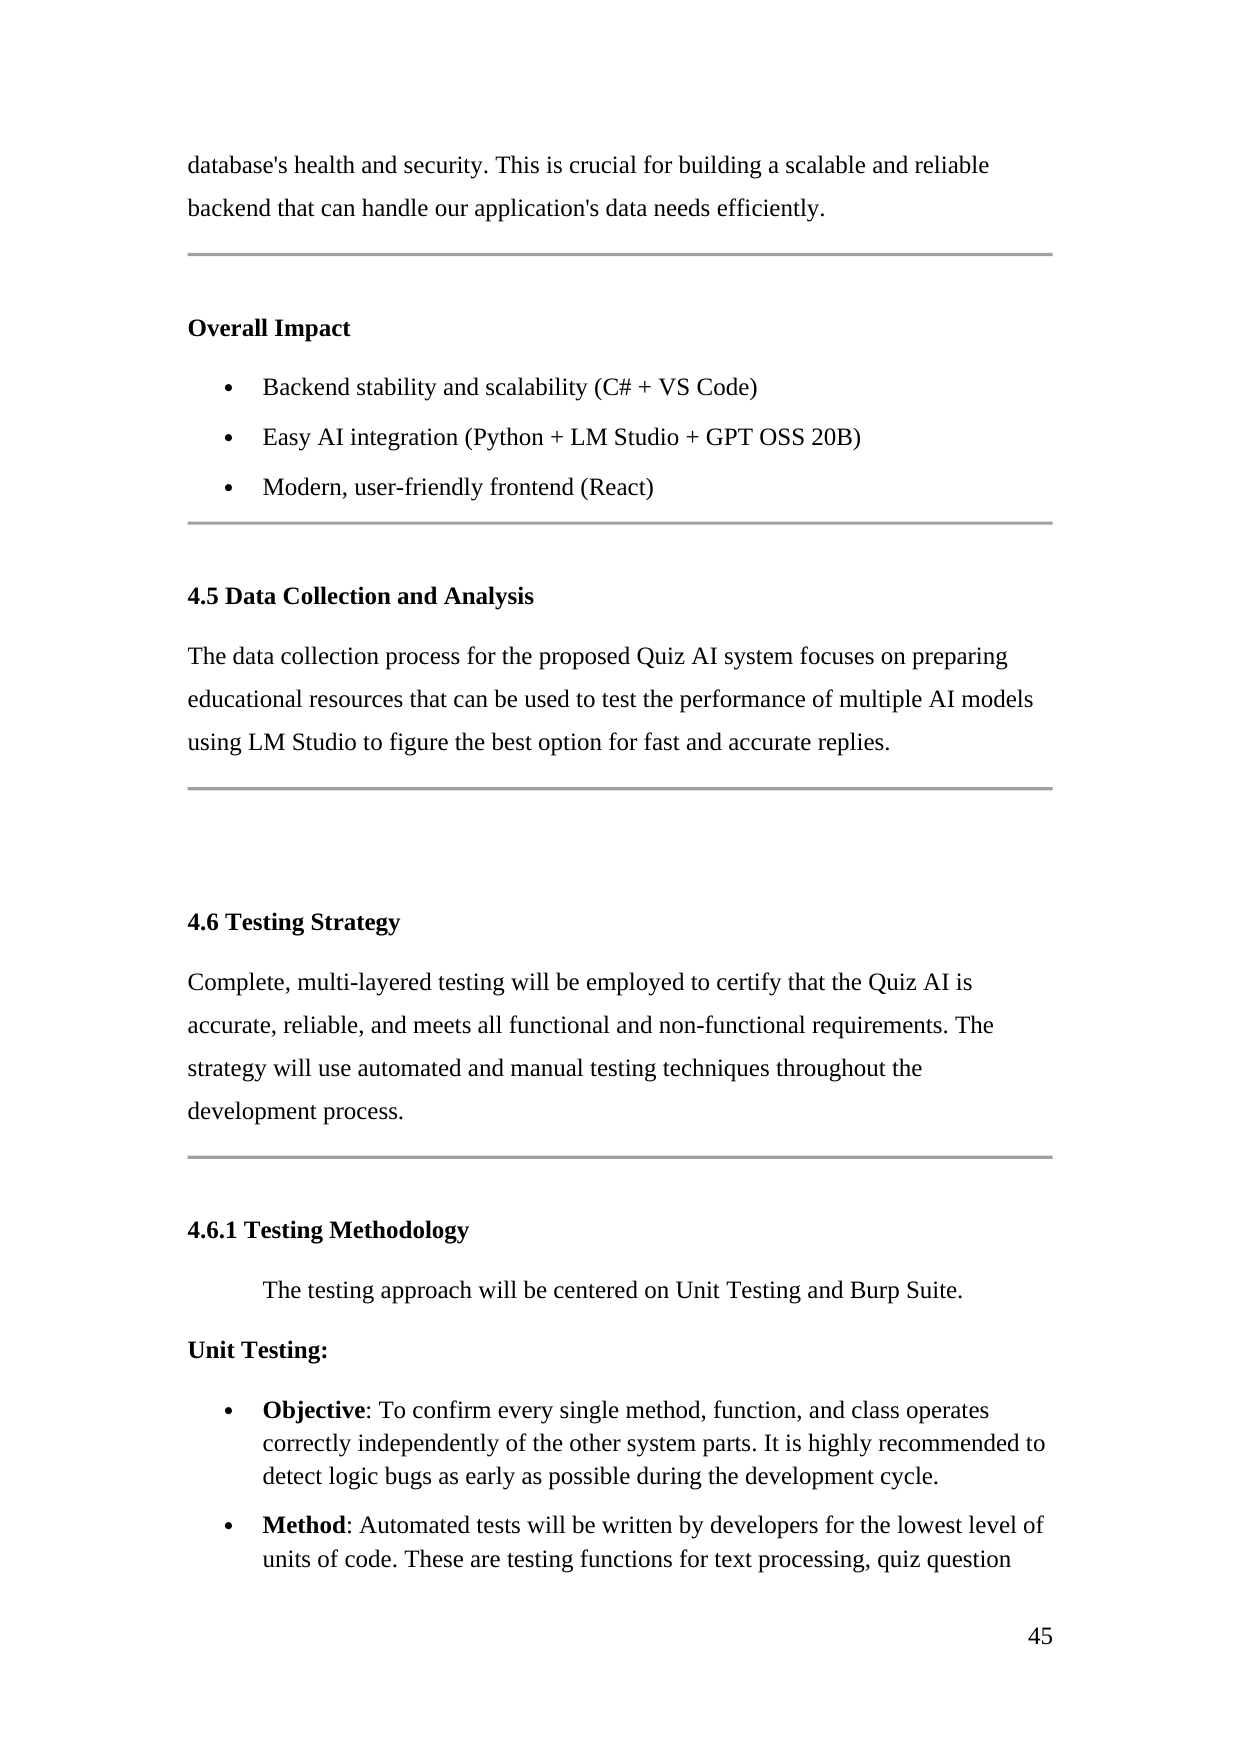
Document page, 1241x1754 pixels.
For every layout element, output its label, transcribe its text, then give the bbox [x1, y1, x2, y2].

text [187, 150, 1053, 222]
text Overall Impact [187, 313, 1053, 341]
text Unit Testing: [187, 1335, 1053, 1364]
text 4.6.1 Testing Methodology [187, 1216, 1053, 1244]
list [225, 1511, 1053, 1572]
text The data collection process for the proposed Quiz AI system focuses on preparing educational resources that can be used to test the performance of multiple AI models using LM Studio to figure the best option for fast and accurate replies. [187, 641, 1053, 756]
list Easy AI integration (Python + LM Studio + GPT OSS 20B) [225, 422, 1053, 451]
text 4.6 Testing Strategy [187, 907, 1053, 936]
list Objective: To confirm every single method, function, and class operates correctly independently of the other system parts. It is highly recommended to detect logic bugs as early as possible during the development cycle. [225, 1395, 1053, 1490]
list Modern, user-friendly frontend (React) [225, 472, 1053, 501]
text The testing approach will be centered on Unit Testing and Burp Suite. [187, 1275, 1053, 1304]
text Complete, multi-layered testing will be employed to certify that the Quiz AI is accurate, reliable, and meets all functional and non-functional requirements. The strategy will use automated and manual testing techniques throughout the development process. [187, 967, 1053, 1125]
text 4.5 Data Collection and Analysis [187, 581, 1053, 610]
list Backend stability and scalability (C# + VS Code) [225, 372, 1053, 401]
